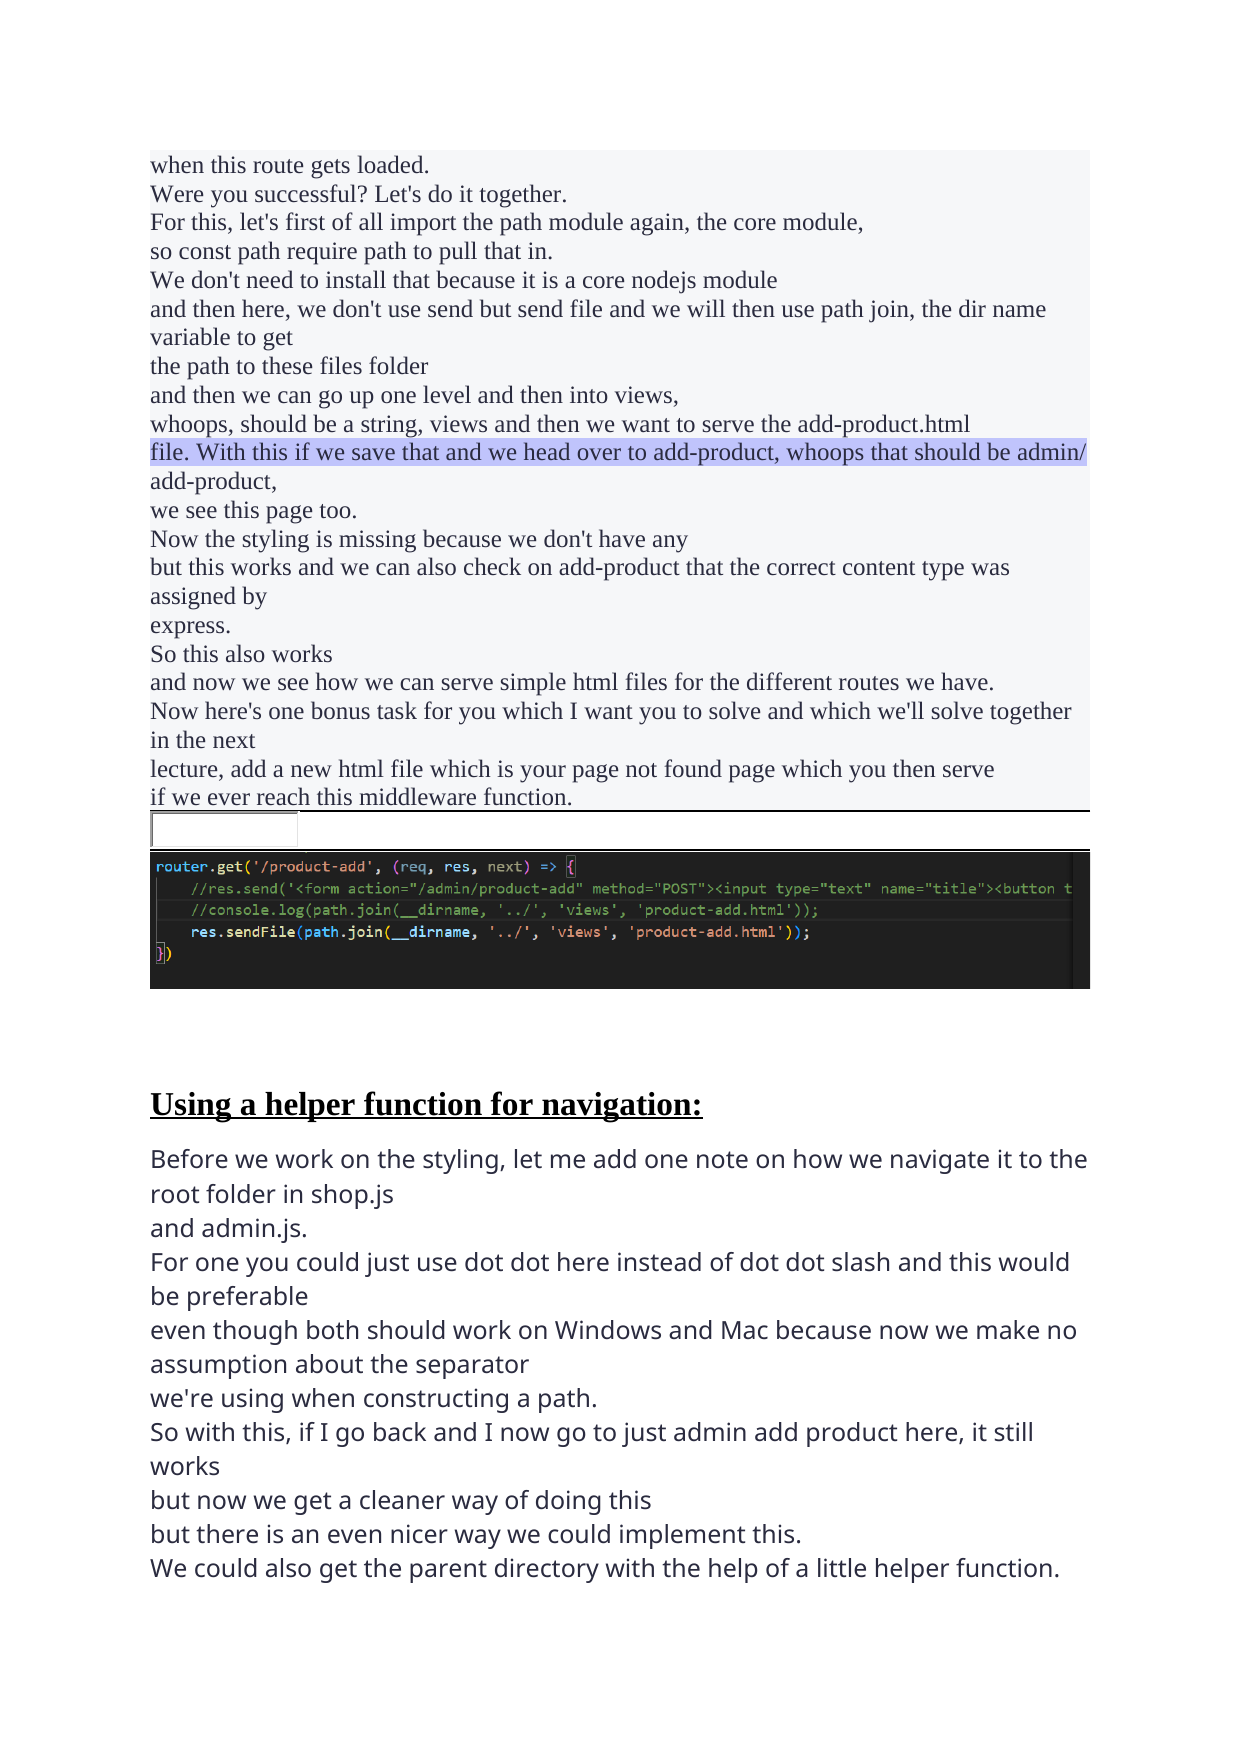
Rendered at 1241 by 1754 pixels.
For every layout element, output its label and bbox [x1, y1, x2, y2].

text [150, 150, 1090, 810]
picture [150, 852, 1091, 989]
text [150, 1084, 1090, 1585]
